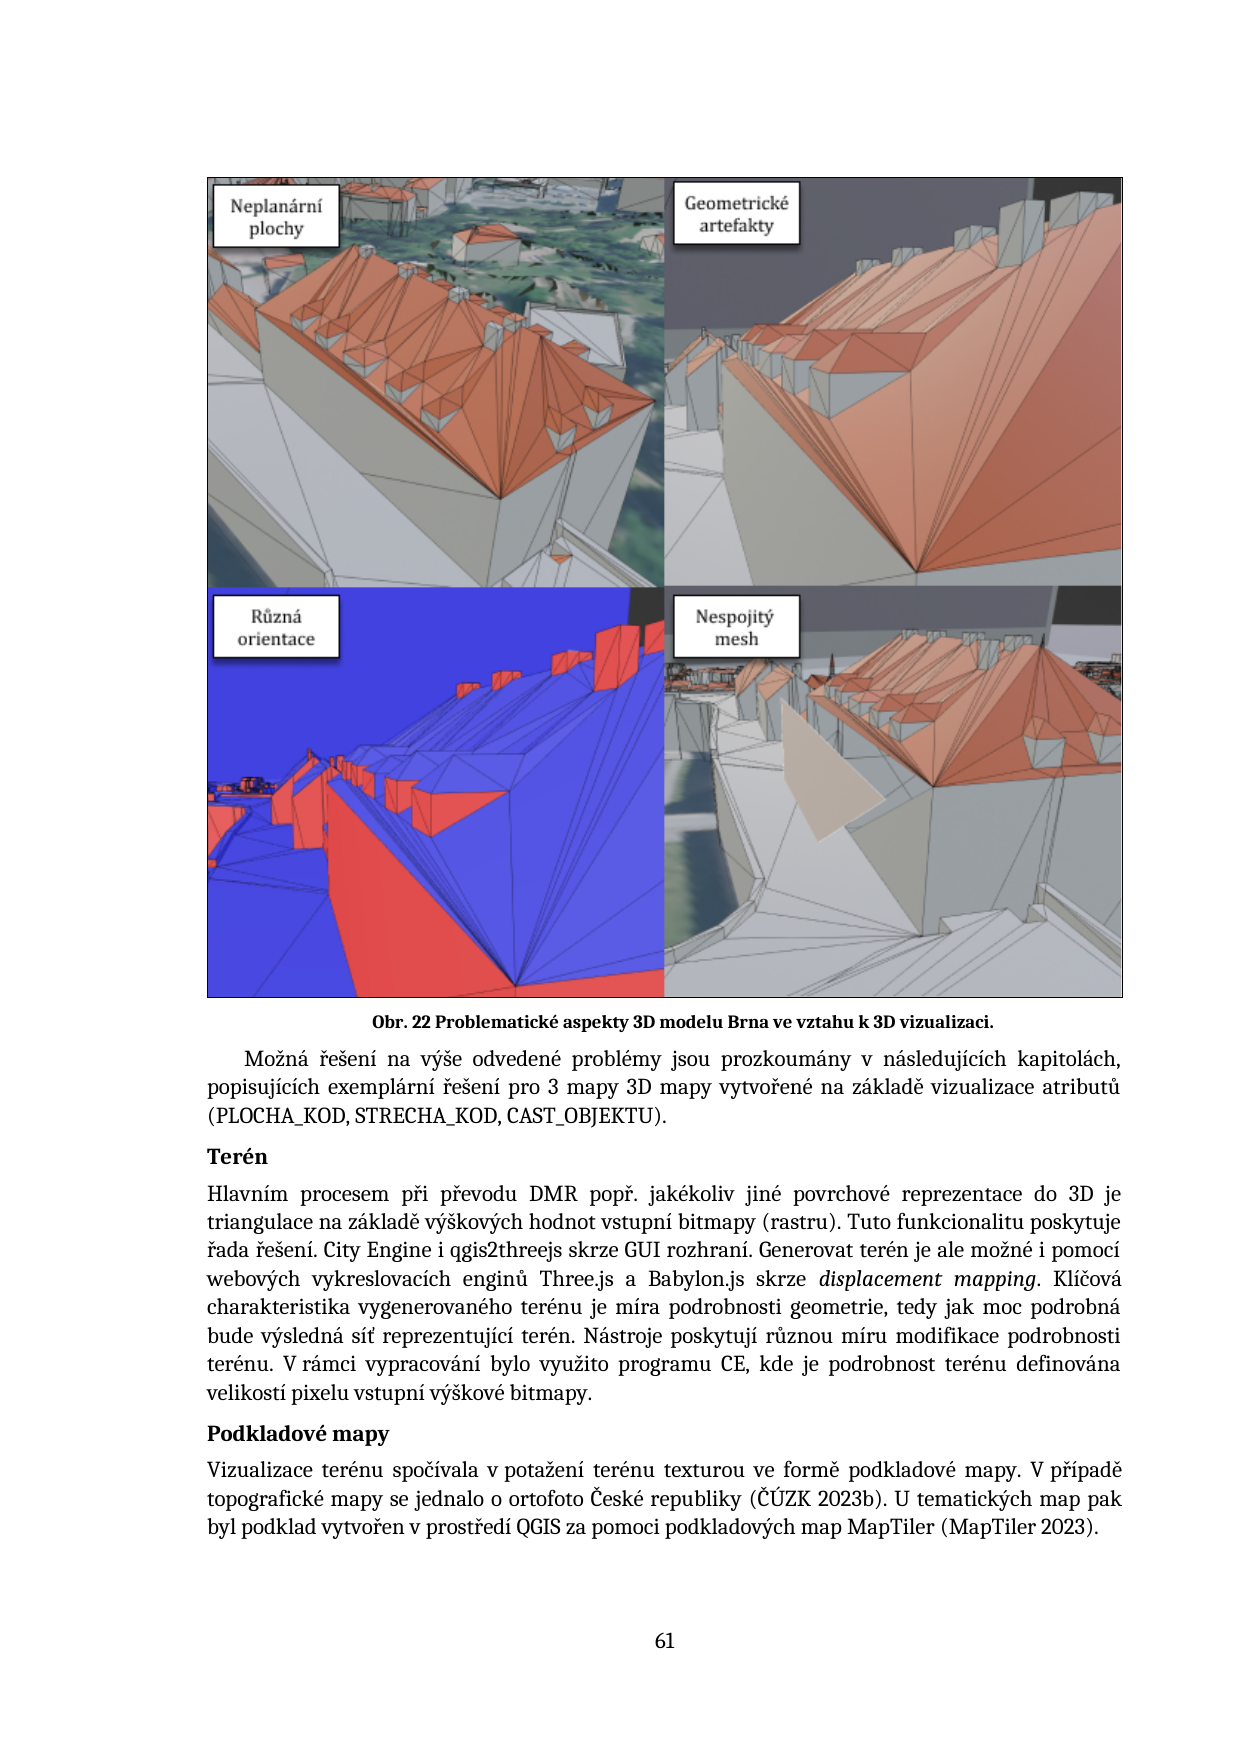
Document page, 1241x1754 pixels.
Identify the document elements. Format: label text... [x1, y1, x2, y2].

text Hlavním procesem při převodu DMR popř. jakékoliv jiné povrchové reprezentace do 3D je triangulace na základě výškových hodnot vstupní bitmapy (rastru). Tuto funkcionalitu poskytuje řada řešení. City Engine i qgis2threejs skrze GUI rozhraní. Generovat terén je ale možné i pomocí webových vykreslovacích enginů Three.js a Babylon.js skrze displacement mapping. Klíčová charakteristika vygenerovaného terénu je míra podrobnosti geometrie, tedy jak moc podrobná bude výsledná síť reprezentující terén. Nástroje poskytují různou míru modifikace podrobnosti terénu. V rámci vypracování bylo využito programu CE, kde je podrobnost terénu definována velikostí pixelu vstupní výškové bitmapy. [207, 1180, 1122, 1406]
text Podkladové mapy [207, 1420, 1122, 1447]
text Vizualizace terénu spočívala v potažení terénu texturou ve formě podkladové mapy. V případě topografické mapy se jednalo o ortofoto České republiky (ČÚZK 2023b). U tematických map pak byl podklad vytvořen v prostředí QGIS za pomoci podkladových map MapTiler (MapTiler 2023). [207, 1457, 1122, 1540]
text Terén [207, 1143, 1122, 1170]
text Možná řešení na výše odvedené problémy jsou prozkoumány v následujících kapitolách, popisujících exemplární řešení pro 3 mapy 3D mapy vytvořené na základě vizualizace atributů (PLOCHA_KOD, STRECHA_KOD, CAST_OBJEKTU). [207, 1046, 1122, 1129]
text Obr. 22 Problematické aspekty 3D modelu Brna ve vztahu k 3D vizualizaci. [244, 1012, 1122, 1033]
picture [208, 178, 1122, 997]
